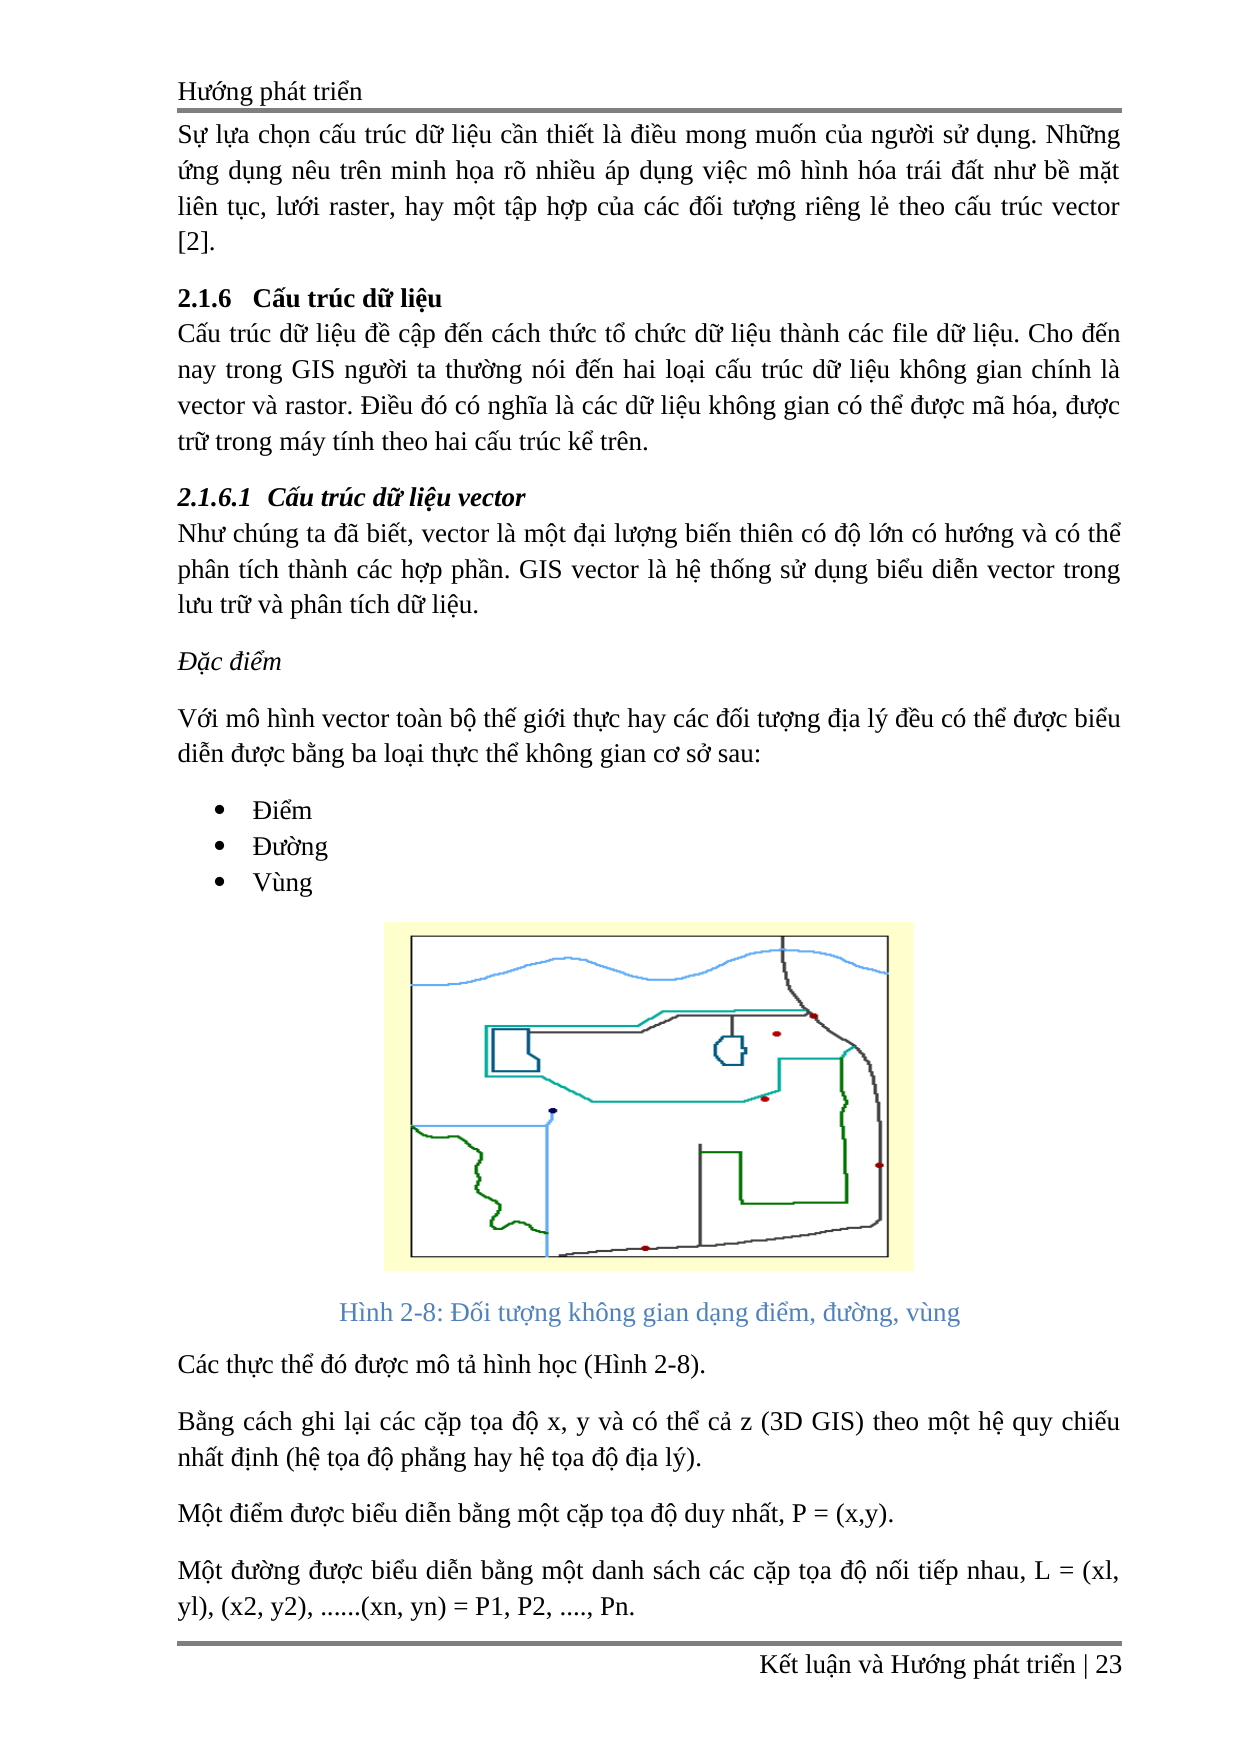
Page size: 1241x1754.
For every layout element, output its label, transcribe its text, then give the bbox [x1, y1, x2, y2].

subtitle Cấu trúc dữ liệu [177, 282, 1122, 313]
text Đặc điểm [177, 645, 1122, 676]
picture [384, 922, 916, 1271]
text Cấu trúc dữ liệu đề cập đến cách thức tổ chức dữ liệu thành các file dữ liệu. Cho đến nay trong GIS người ta thường nói đến hai loại cấu trúc dữ liệu không gian chính là vector và rastor. Điều đó có nghĩa là các dữ liệu không gian có thể được mã hóa, được trữ trong máy tính theo hai cấu trúc kể trên. [177, 318, 1122, 456]
text Sự lựa chọn cấu trúc dữ liệu cần thiết là điều mong muốn của người sử dụng. Những ứng dụng nêu trên minh họa rõ nhiều áp dụng việc mô hình hóa trái đất như bề mặt liên tục, lưới raster, hay một tập hợp của các đối tượng riêng lẻ theo cấu trúc vector. [177, 118, 1122, 256]
text Như chúng ta đã biết, vector là một đại lượng biến thiên có độ lớn có hướng và có thể phân tích thành các hợp phần. GIS vector là hệ thống sử dụng biểu diễn vector trong lưu trữ và phân tích dữ liệu. [177, 517, 1122, 620]
text Bằng cách ghi lại các cặp tọa độ x, y và có thể cả z (3D GIS) theo một hệ quy chiếu nhất định (hệ tọa độ phẳng hay hệ tọa độ địa lý). [177, 1405, 1122, 1472]
text Một điểm được biểu diễn bằng một cặp tọa độ duy nhất, P = (x,y). [177, 1497, 1122, 1528]
list Điểm [215, 794, 1122, 825]
text Các thực thể đó được mô tả hình học (Hình 2-8). [177, 1348, 1122, 1379]
text Với mô hình vector toàn bộ thế giới thực hay các đối tượng địa lý đều có thể được biểu diễn được bằng ba loại thực thể không gian cơ sở sau: [177, 702, 1122, 768]
list Đường [215, 830, 1122, 861]
subtitle Cấu trúc dữ liệu vector [177, 481, 1122, 512]
text Một đường được biểu diễn bằng một danh sách các cặp tọa độ nối tiếp nhau, L = (xl, yl), (x2, y2), ......(xn, yn) = P1, P2, ...., Pn. [177, 1554, 1122, 1621]
list Vùng [215, 866, 1122, 897]
